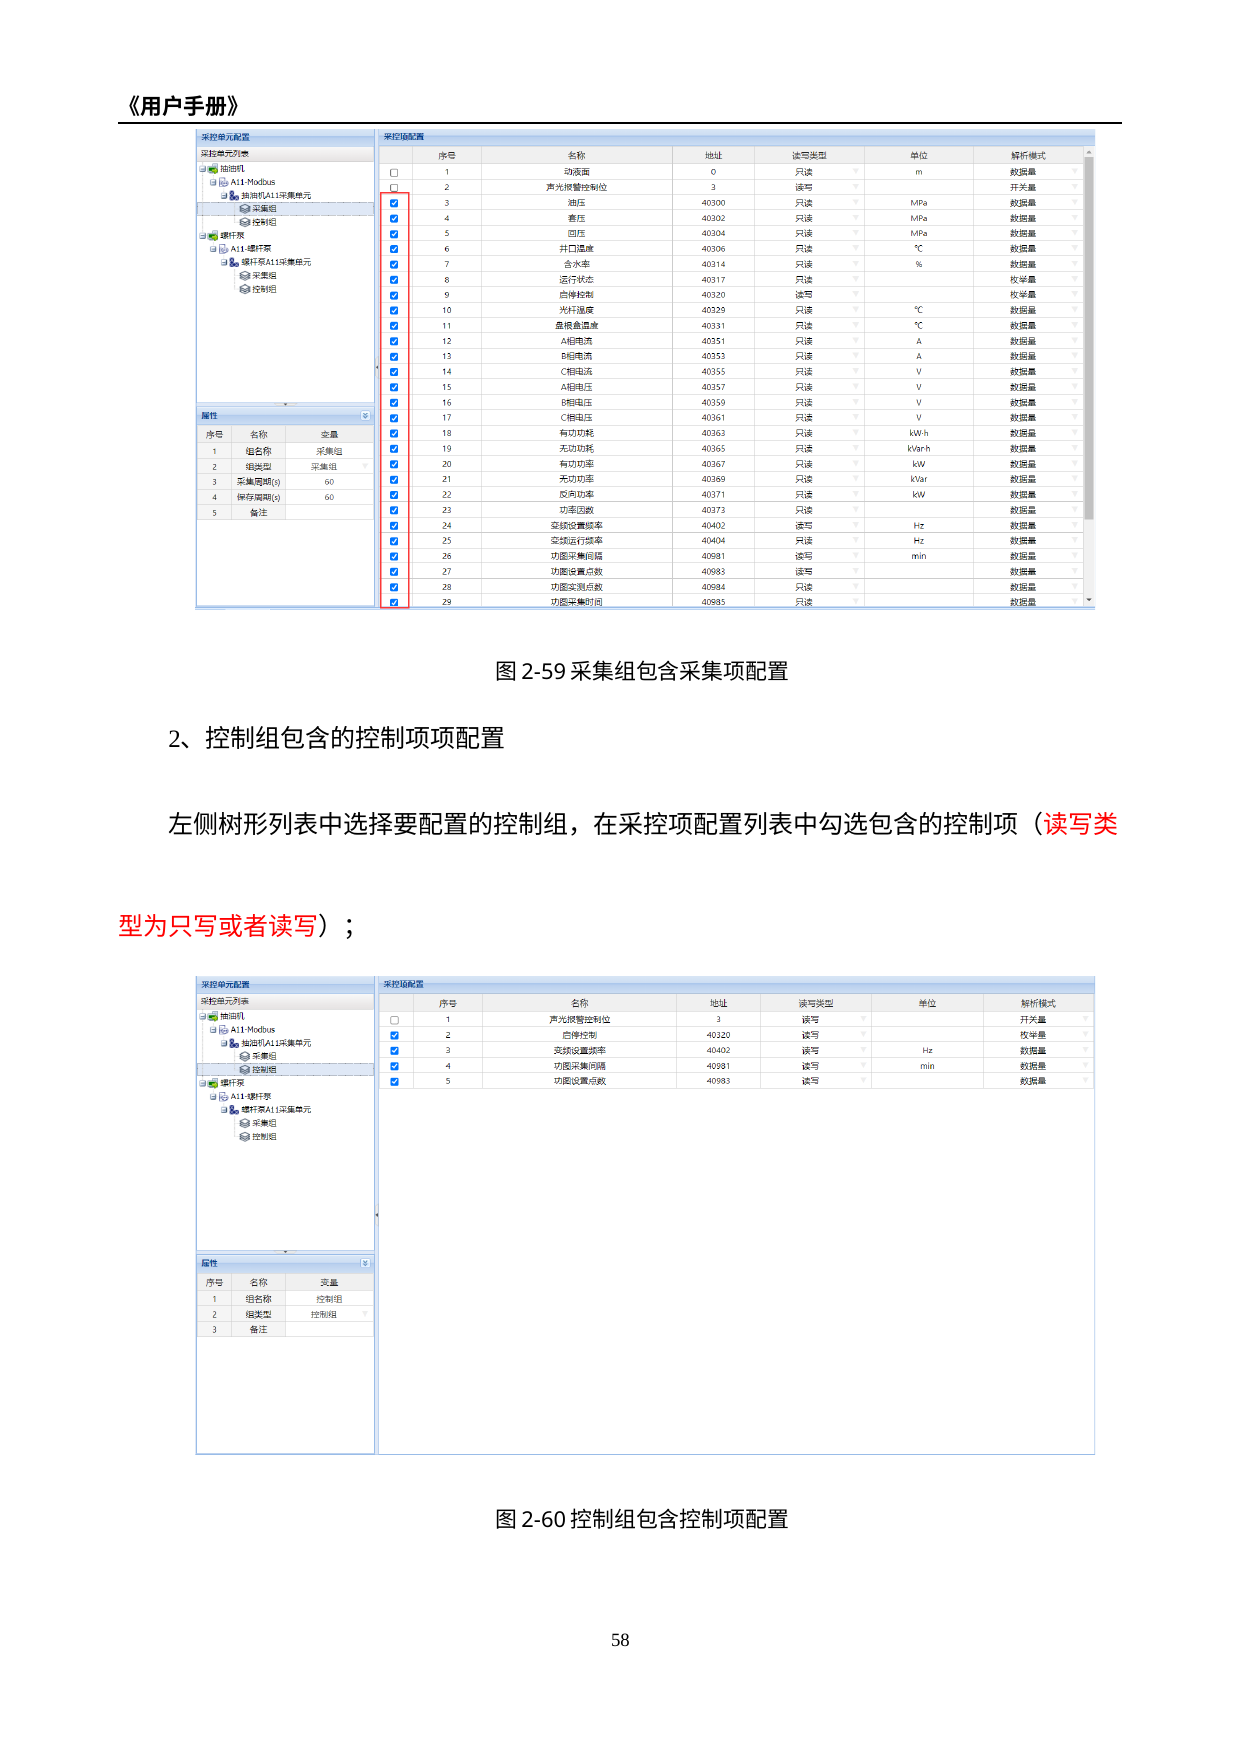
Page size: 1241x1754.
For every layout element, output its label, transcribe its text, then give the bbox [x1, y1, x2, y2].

picture [195, 976, 1096, 1455]
text 图2-60控制组包含控制项配置 [118, 1501, 1122, 1534]
text 2、控制组包含的控制项项配置 [118, 703, 1122, 771]
picture [195, 129, 1096, 610]
text 左侧树形列表中选择要配置的控制组，在采控项配置列表中勾选包含的控制项（读写类型为只写或者读写）； [118, 789, 1122, 959]
text 图2-59采集组包含采集项配置 [118, 653, 1122, 687]
